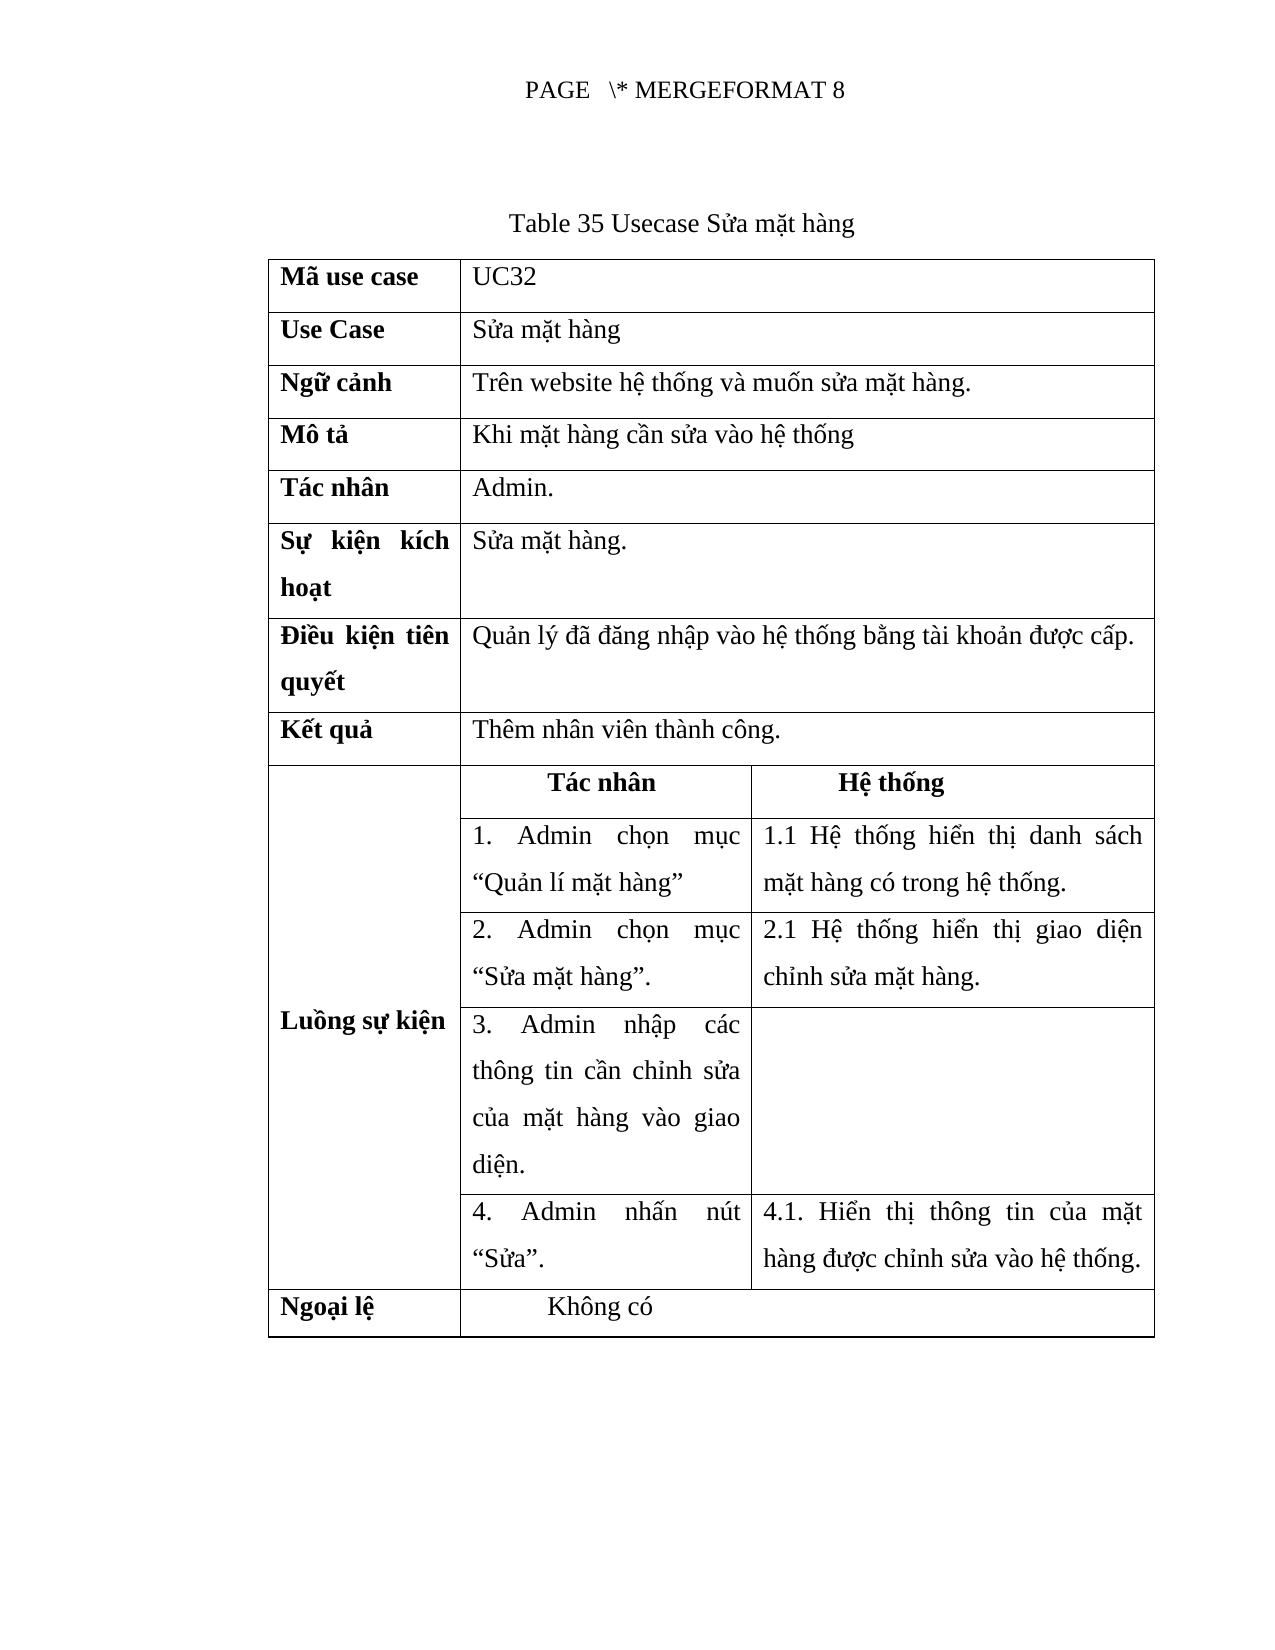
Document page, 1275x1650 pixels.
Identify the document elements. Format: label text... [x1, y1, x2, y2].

table_cell 2.1 Hệ thống hiển thị giao diện chỉnh sửa mặt hàng. [752, 913, 1154, 1007]
table_header Mã use case [269, 260, 460, 312]
text Table 35 Usecase Sửa mặt hàng [207, 207, 1157, 238]
table_cell Thêm nhân viên thành công. [461, 713, 1154, 765]
table_cell [752, 1008, 1154, 1194]
table_cell Khi mặt hàng cần sửa vào hệ thống [461, 419, 1154, 470]
table_cell 1. Admin chọn mục “Quản lí mặt hàng” [461, 819, 751, 912]
table_cell Mô tả [269, 419, 460, 470]
table_cell Tác nhân [461, 766, 751, 818]
table_cell Admin. [461, 471, 1154, 523]
table_cell Sự kiện kích hoạt [269, 524, 460, 618]
table_cell Kết quả [269, 713, 460, 765]
table_cell Ngoại lệ [269, 1290, 460, 1336]
table_cell 4. Admin nhấn nút “Sửa”. [461, 1195, 751, 1289]
table_cell Hệ thống [752, 766, 1154, 818]
table_cell 4.1. Hiển thị thông tin của mặt hàng được chỉnh sửa vào hệ thống. [752, 1195, 1154, 1289]
table_cell Luồng sự kiện [269, 766, 460, 1289]
table_cell 2. Admin chọn mục “Sửa mặt hàng”. [461, 913, 751, 1007]
table_cell Ngữ cảnh [269, 366, 460, 417]
table_cell Quản lý đã đăng nhập vào hệ thống bằng tài khoản được cấp. [461, 619, 1154, 712]
table_header UC32 [461, 260, 1154, 312]
table_cell 1.1 Hệ thống hiển thị danh sách mặt hàng có trong hệ thống. [752, 819, 1154, 912]
table_cell Tác nhân [269, 471, 460, 523]
table_cell 3. Admin nhập các thông tin cần chỉnh sửa của mặt hàng vào giao diện. [461, 1008, 751, 1194]
table_cell Use Case [269, 313, 460, 364]
table_cell Sửa mặt hàng. [461, 524, 1154, 618]
table_cell Không có [461, 1290, 1154, 1336]
table_cell Sửa mặt hàng [461, 313, 1154, 364]
table_cell Điều kiện tiên quyết [269, 619, 460, 712]
table_cell Trên website hệ thống và muốn sửa mặt hàng. [461, 366, 1154, 417]
